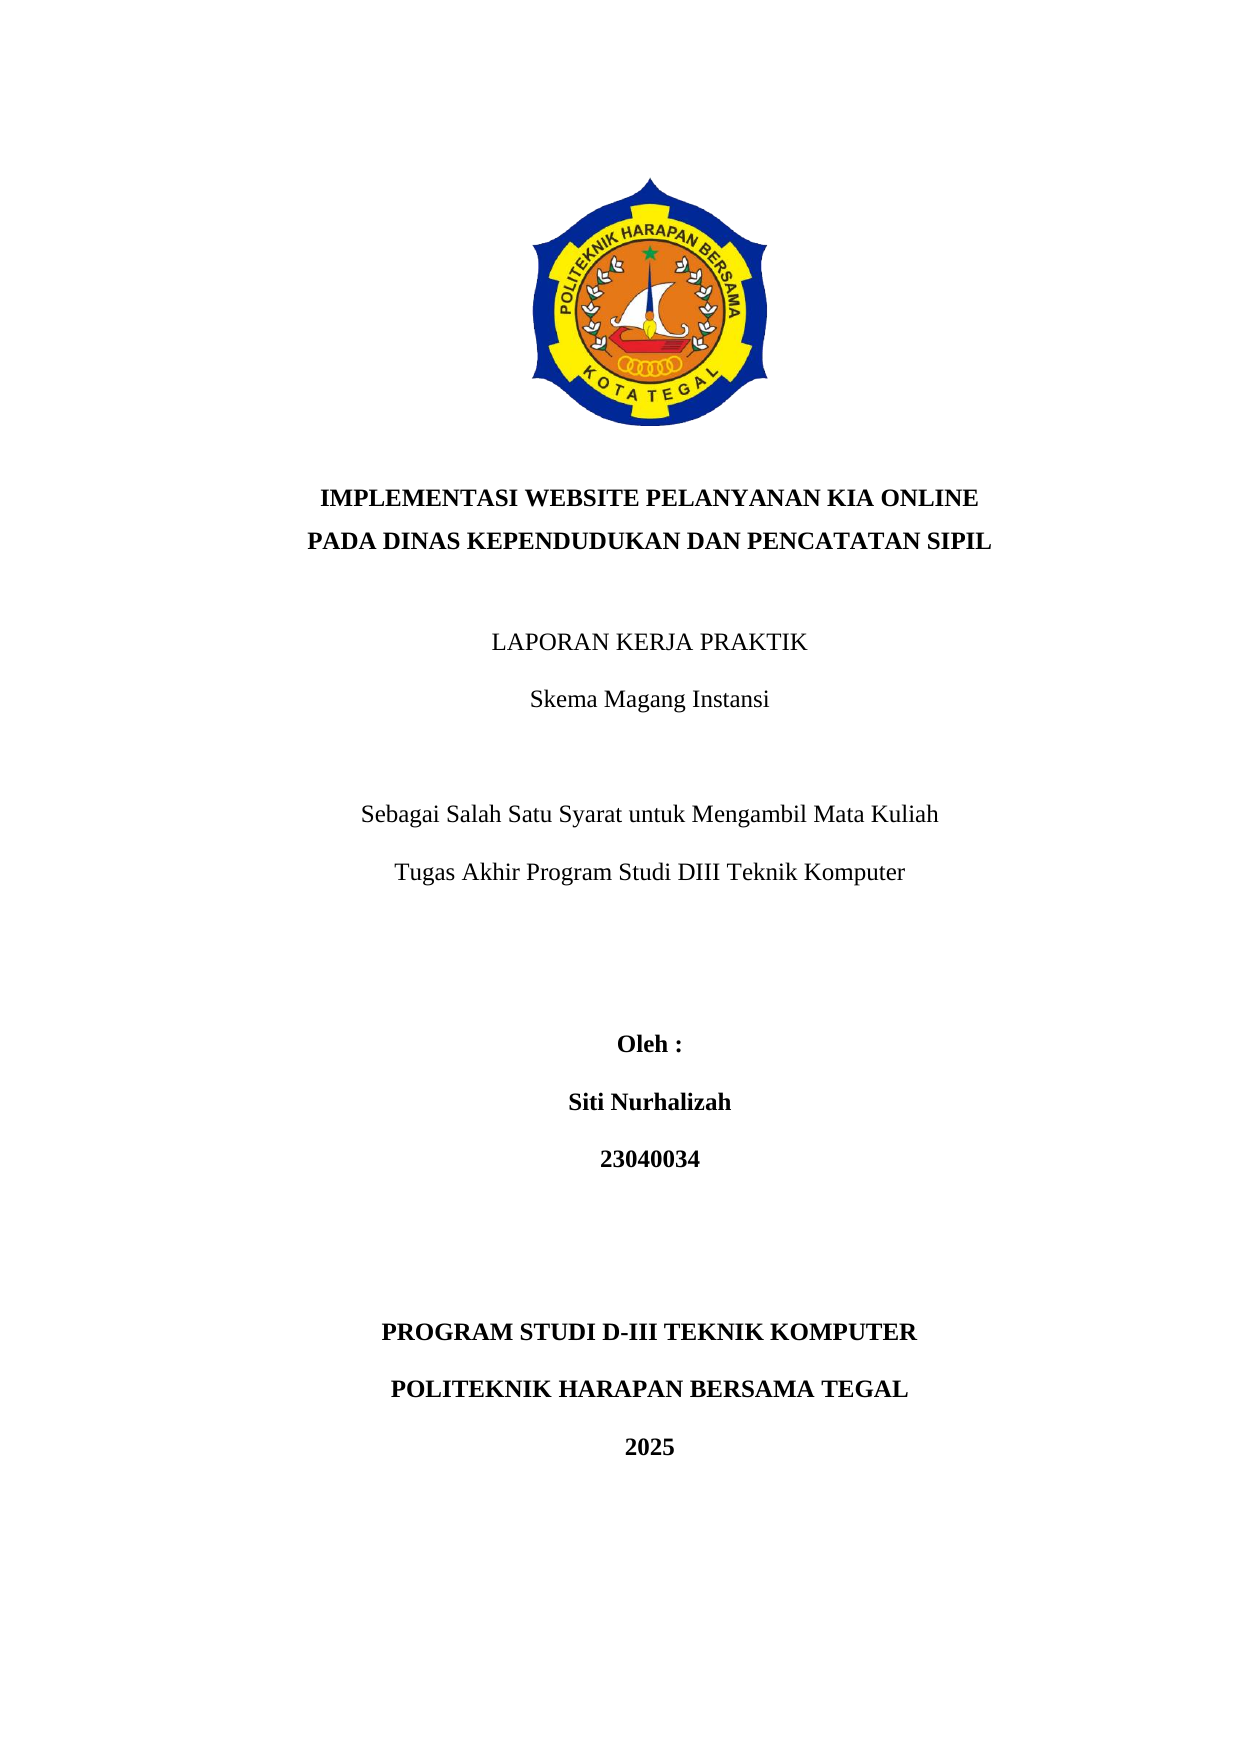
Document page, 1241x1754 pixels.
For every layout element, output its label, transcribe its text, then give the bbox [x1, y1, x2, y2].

text Skema Magang Instansi [236, 684, 1063, 713]
text PROGRAM STUDI D-III TEKNIK KOMPUTER [236, 1317, 1063, 1346]
text Oleh : [236, 1029, 1063, 1058]
text POLITEKNIK HARAPAN BERSAMA TEGAL [236, 1374, 1063, 1403]
text 23040034 [236, 1144, 1063, 1173]
text IMPLEMENTASI WEBSITE PELANYANAN KIA ONLINE [236, 483, 1063, 512]
text Siti Nurhalizah [236, 1087, 1063, 1116]
picture [531, 177, 768, 426]
text 2025 [236, 1432, 1063, 1461]
text LAPORAN KERJA PRAKTIK [236, 627, 1063, 656]
text Sebagai Salah Satu Syarat untuk Mengambil Mata Kuliah [236, 799, 1063, 828]
text Tugas Akhir Program Studi DIII Teknik Komputer [236, 857, 1063, 886]
text PADA DINAS KEPENDUDUKAN DAN PENCATATAN SIPIL [236, 526, 1063, 555]
